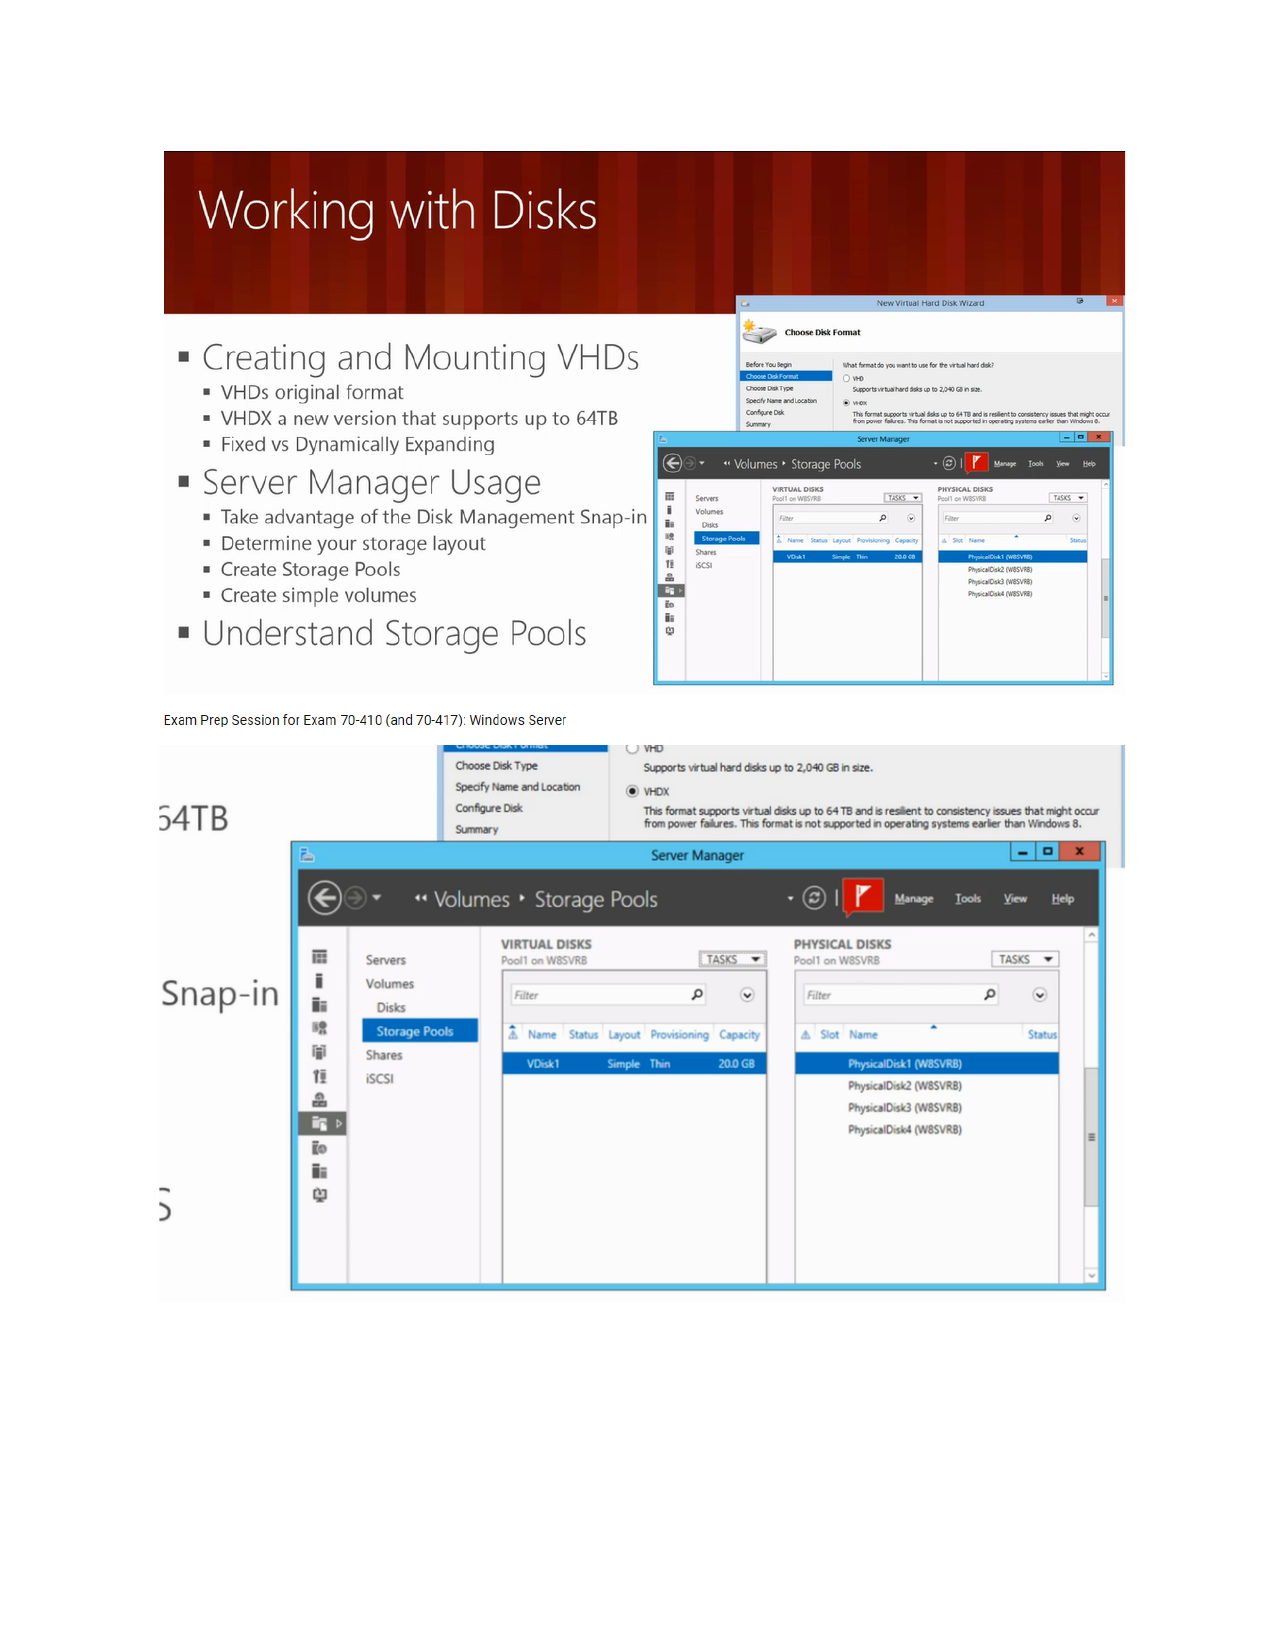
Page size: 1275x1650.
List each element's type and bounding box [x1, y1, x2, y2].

picture [150, 745, 1125, 1303]
picture [150, 150, 1125, 727]
